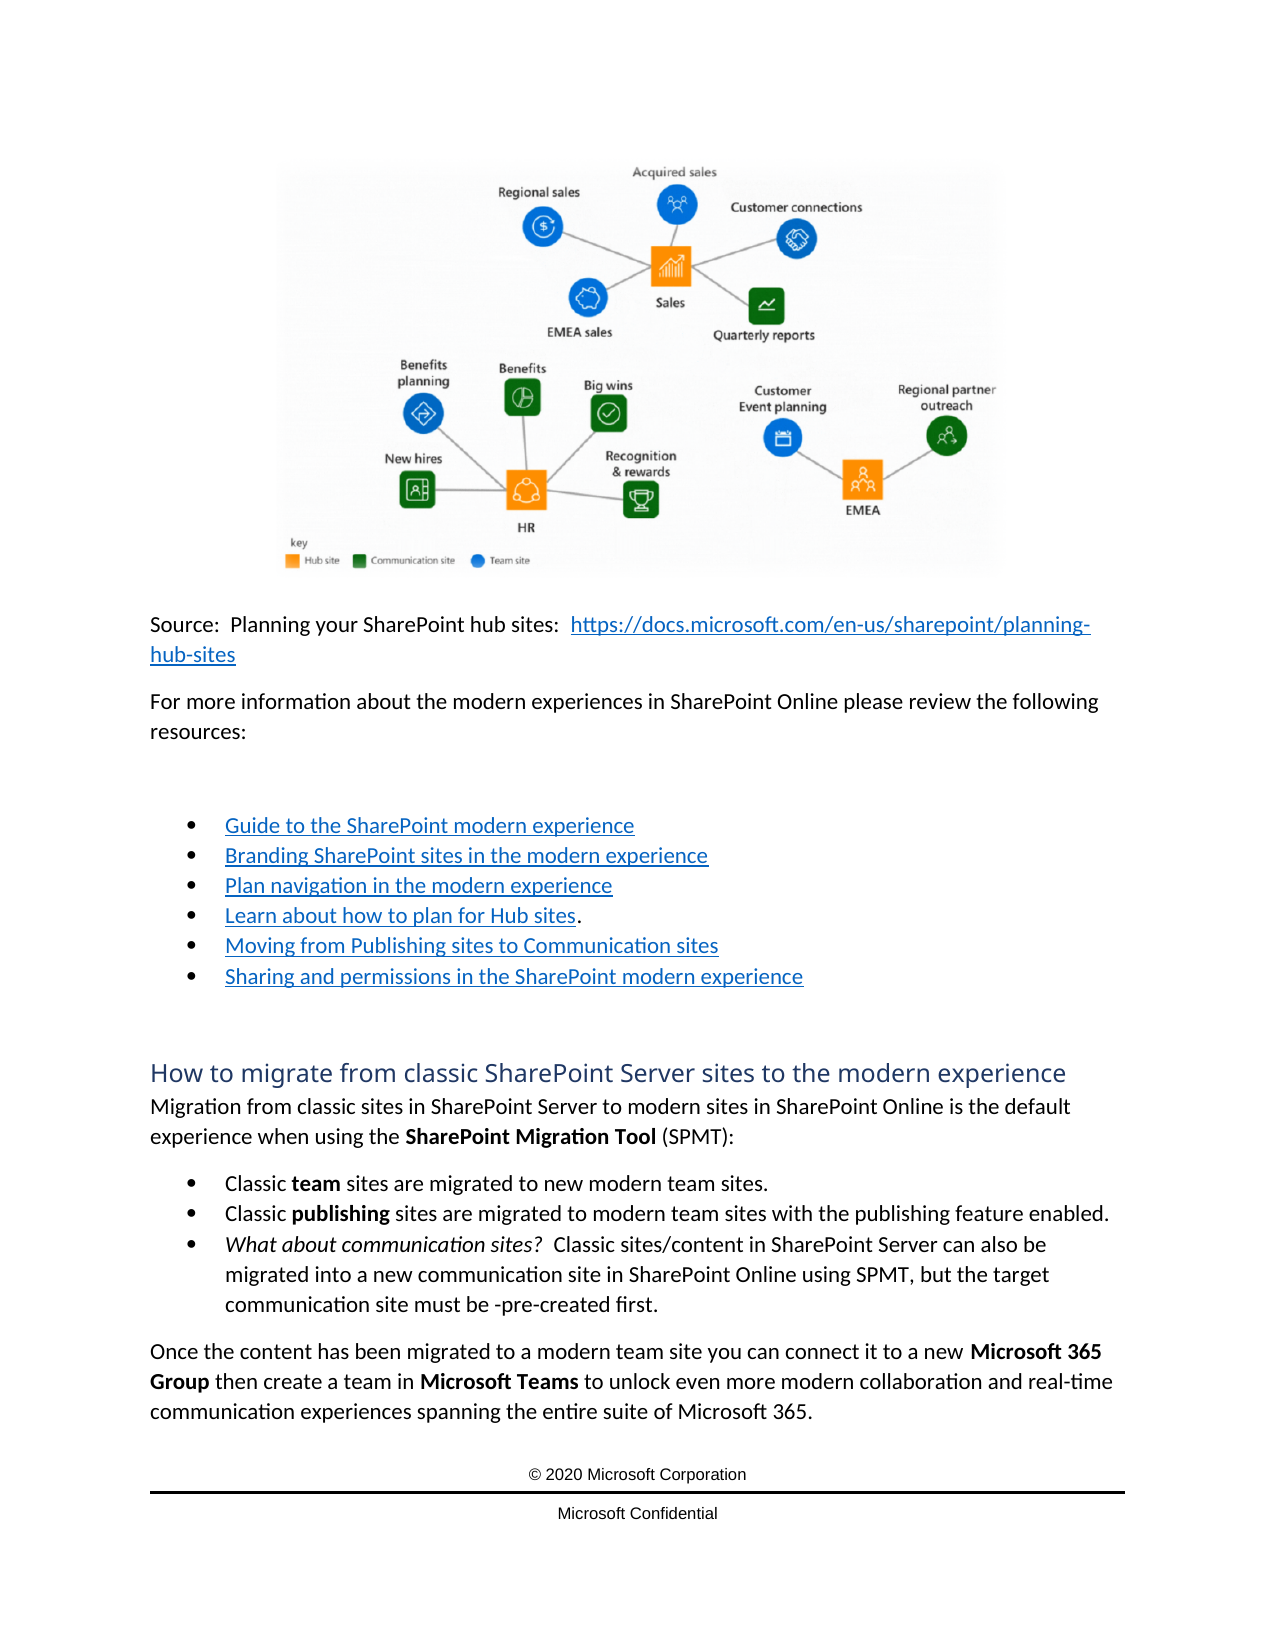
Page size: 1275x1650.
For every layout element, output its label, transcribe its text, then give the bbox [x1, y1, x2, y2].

list Branding SharePoint sites in the modern experience [187, 841, 1125, 869]
list Moving from Publishing sites to Communication sites [187, 932, 1125, 959]
subtitle How to migrate from classic SharePoint Server sites to the modern experience [150, 1056, 1125, 1089]
list Sharing and permissions in the SharePoint modern experience [187, 962, 1125, 990]
list Classic team sites are migrated to new modern team sites. [187, 1169, 1125, 1197]
text For more information about the modern experiences in SharePoint Online please review the following resources: [150, 687, 1125, 745]
list What about communication sites? Classic sites/content in SharePoint Server can also be migrated into a new communication site in SharePoint Online using SPMT, but the target communication site must be -pre-created first. [187, 1230, 1125, 1318]
list Plan navigation in the modern experience [187, 871, 1125, 899]
picture [289, 179, 986, 560]
text Migration from classic sites in SharePoint Server to modern sites in SharePoint Online is the default experience when using the SharePoint Migration Tool (SPMT): [150, 1092, 1125, 1151]
text Source: Planning your SharePoint hub sites: https://docs.microsoft.com/en-us/sharepoint/planning-hub-sites [150, 610, 1125, 668]
list Classic publishing sites are migrated to modern team sites with the publishing feature enabled. [187, 1199, 1125, 1228]
list Guide to the SharePoint modern experience [187, 811, 1125, 839]
list Learn about how to plan for Hub sites. [187, 901, 1125, 929]
text Once the content has been migrated to a modern team site you can connect it to a new Microsoft 365 Group then create a team in Microsoft Teams to unlock even more modern collaboration and real-time communication experiences spanning the entire suite of Microsoft 365. [150, 1337, 1125, 1426]
